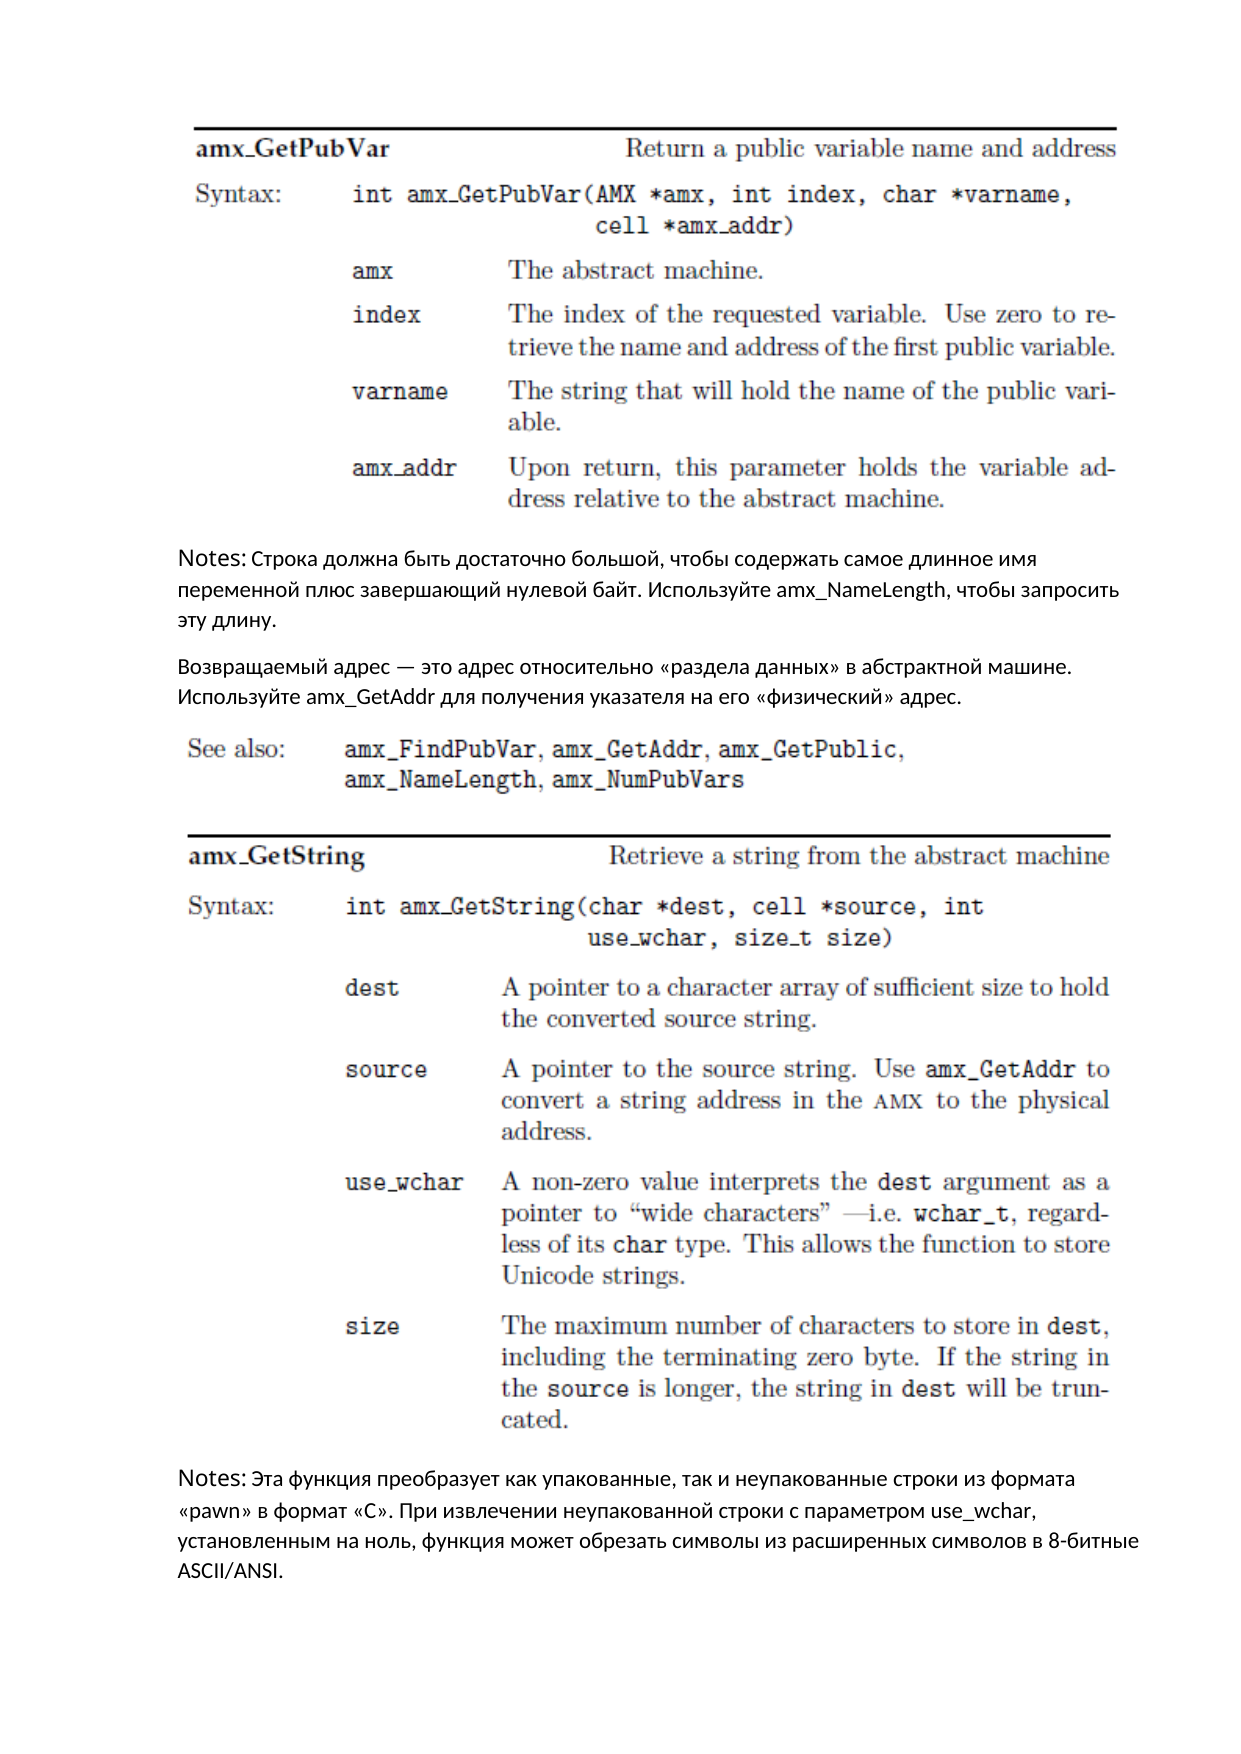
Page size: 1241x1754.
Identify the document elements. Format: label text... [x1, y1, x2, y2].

picture [177, 820, 1135, 1444]
picture [177, 118, 1139, 523]
text Возвращаемый адрес — это адрес относительно «раздела данных» в абстрактной машине. Используйте amx_GetAddr для получения указателя на его «физический» адрес. [177, 652, 1152, 710]
picture [177, 729, 917, 802]
text Notes: Строка должна быть достаточно большой, чтобы содержать самое длинное имя переменной плюс завершающий нулевой байт. Используйте amx_NameLength, чтобы запросить эту длину. [177, 542, 1152, 633]
text Notes: Эта функция преобразует как упакованные, так и неупакованные строки из формата «pawn» в формат «C». При извлечении неупакованной строки с параметром use_wchar, установленным на ноль, функция может обрезать символы из расширенных символов в 8-битные ASCII/ANSI. [177, 1462, 1152, 1584]
